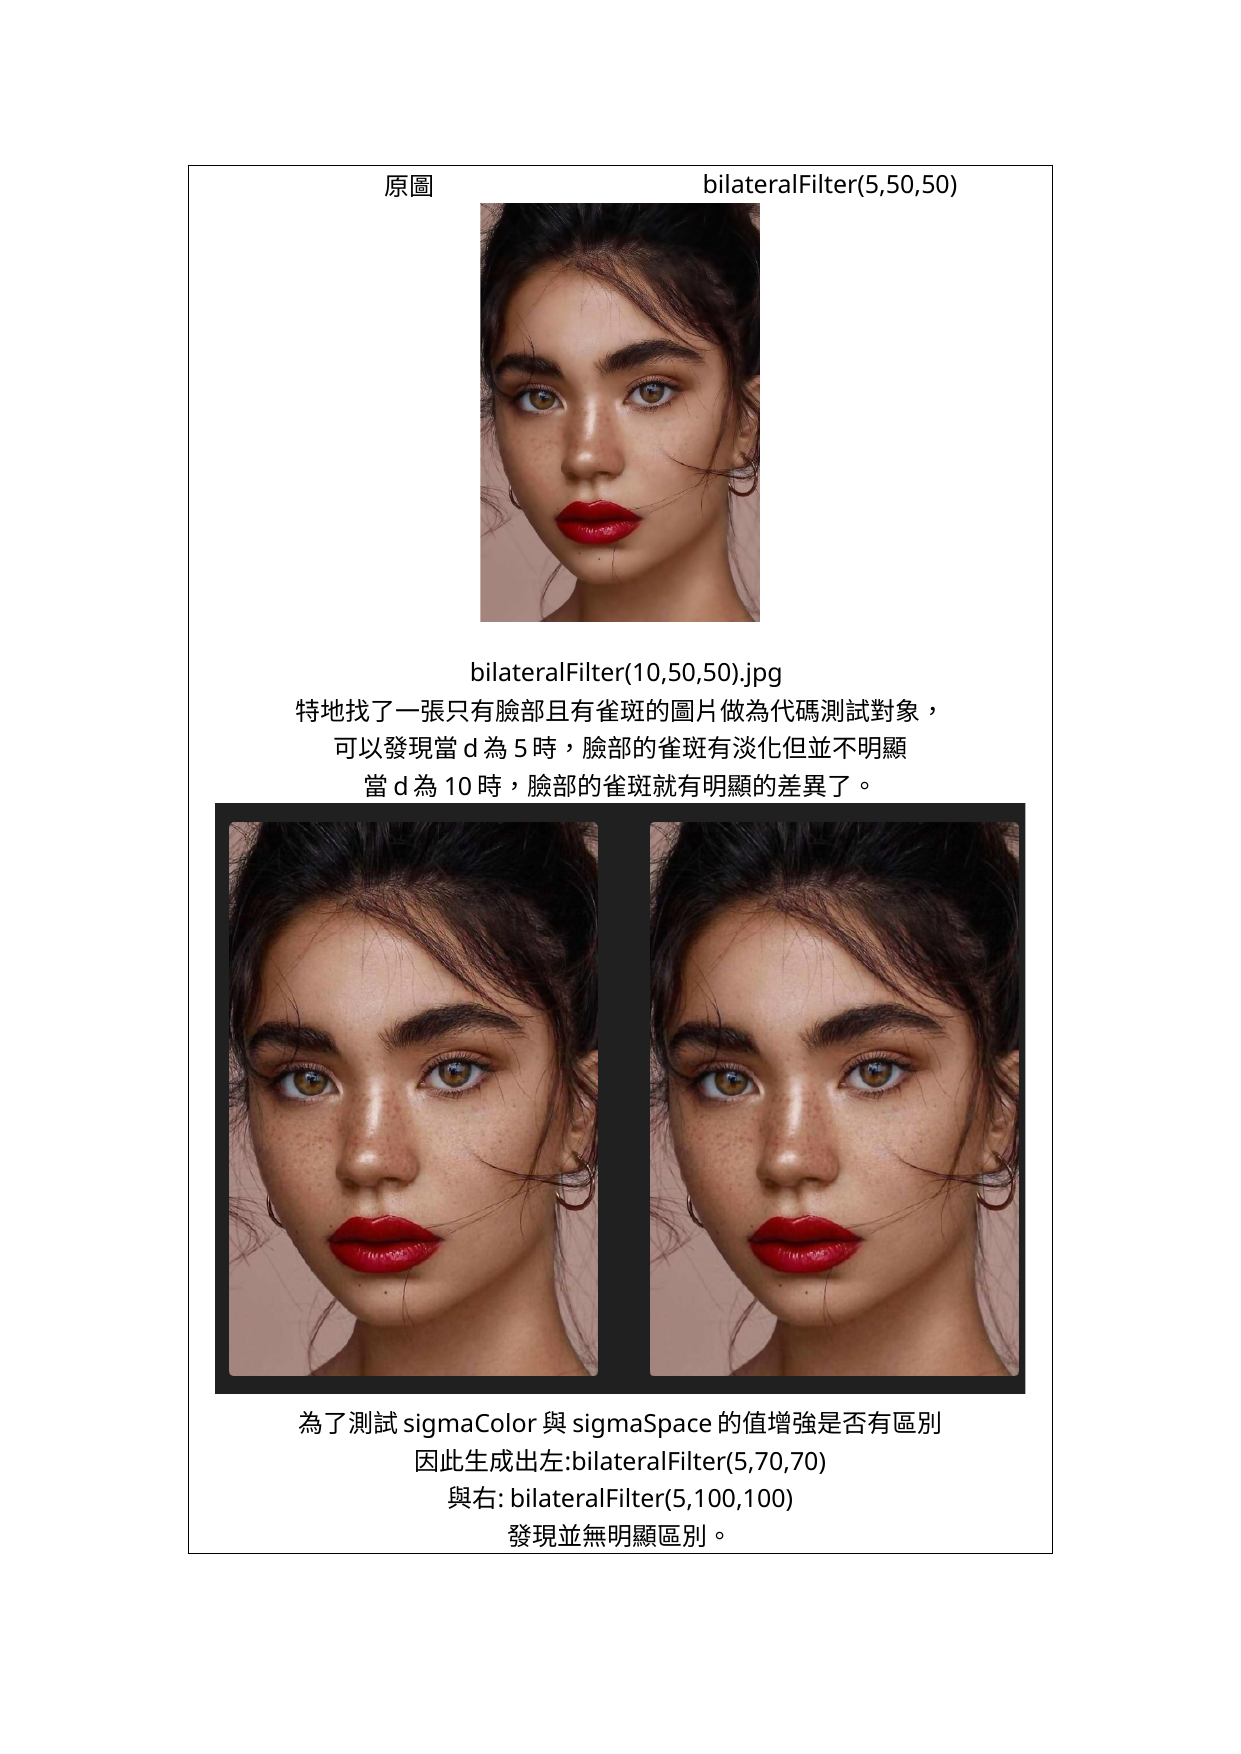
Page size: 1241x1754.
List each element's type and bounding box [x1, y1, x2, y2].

table_cell [189, 166, 1052, 1553]
picture [480, 203, 760, 622]
picture [215, 803, 1026, 1394]
